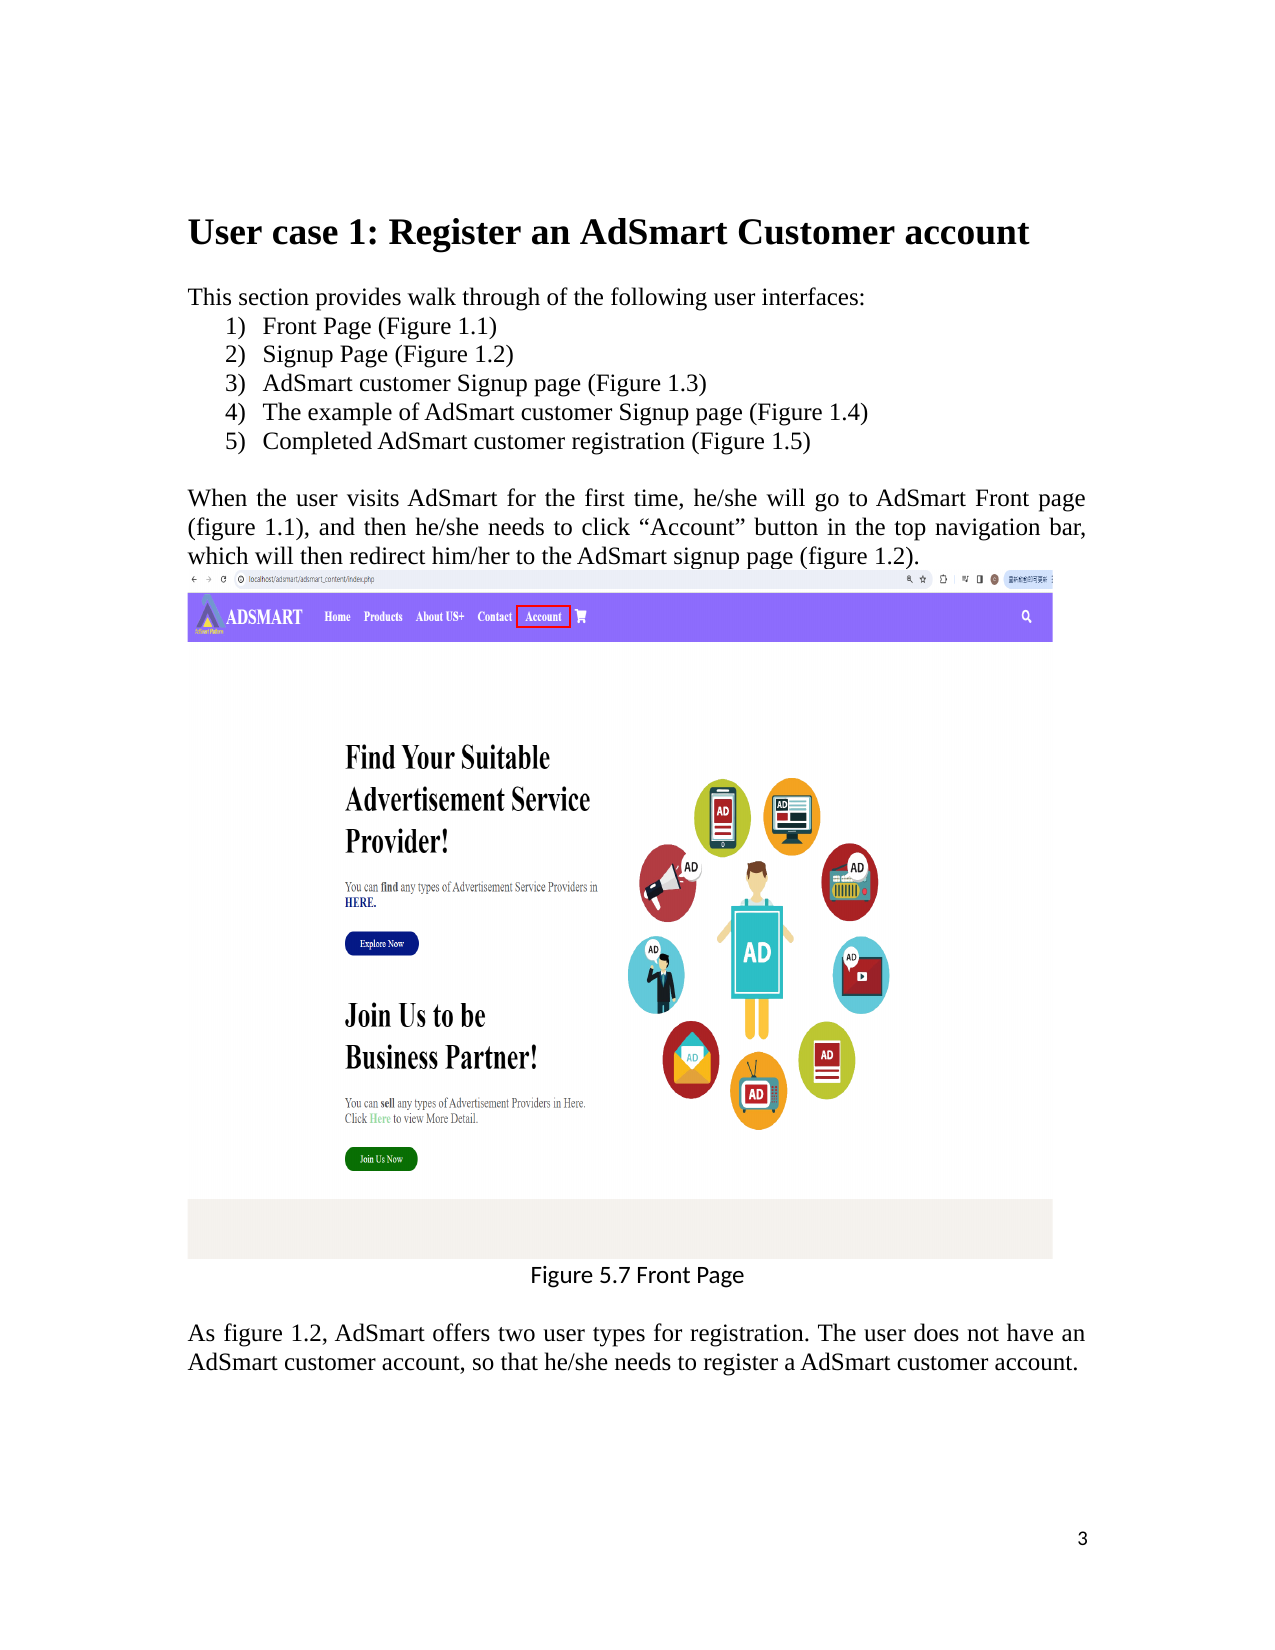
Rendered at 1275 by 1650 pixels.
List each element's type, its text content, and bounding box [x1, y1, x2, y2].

list AdSmart customer Signup page (Figure 1.3) [225, 368, 1087, 397]
text This section provides walk through of the following user interfaces: [187, 282, 1087, 311]
picture [187, 569, 1053, 1259]
list Signup Page (Figure 1.2) [225, 339, 1087, 368]
list Front Page (Figure 1.1) [225, 311, 1087, 339]
text When the user visits AdSmart for the first time, he/she will go to AdSmart Front page (figure 1.1), and then he/she needs to click “Account” button in the top navigation bar, which will then redirect him/her to the AdSmart signup page (figure 1.2). [187, 483, 1087, 569]
text As figure 1.2, AdSmart offers two user types for registration. The user does not have an AdSmart customer account, so that he/she needs to register a AdSmart customer account. [187, 1318, 1087, 1376]
subtitle User case 1: Register an AdSmart Customer account [187, 210, 1087, 253]
list Completed AdSmart customer registration (Figure 1.5) [225, 426, 1087, 454]
list The example of AdSmart customer Signup page (Figure 1.4) [225, 397, 1087, 426]
text Figure 5.7 Front Page [187, 1259, 1087, 1289]
